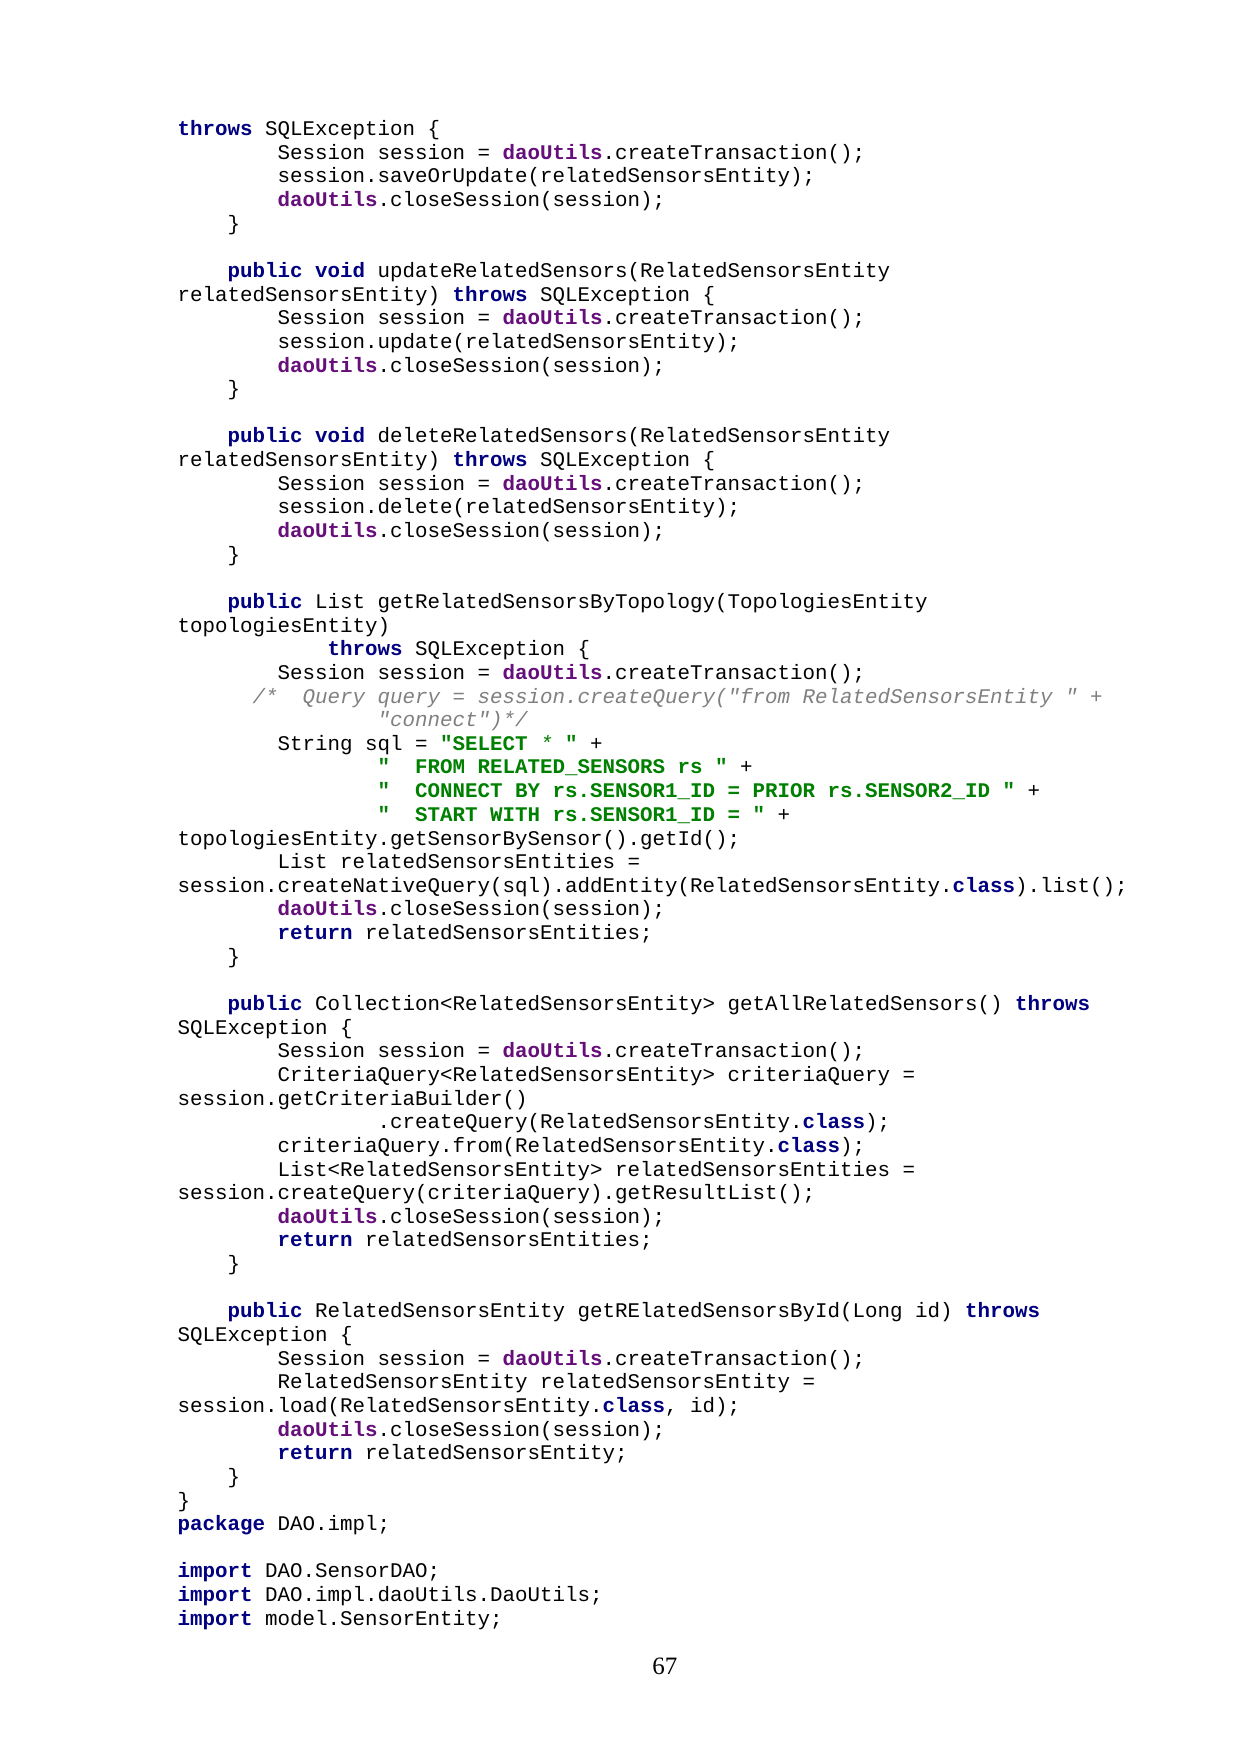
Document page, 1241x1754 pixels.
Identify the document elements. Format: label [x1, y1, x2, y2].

text [177, 1513, 1152, 1631]
text [177, 118, 1152, 1513]
